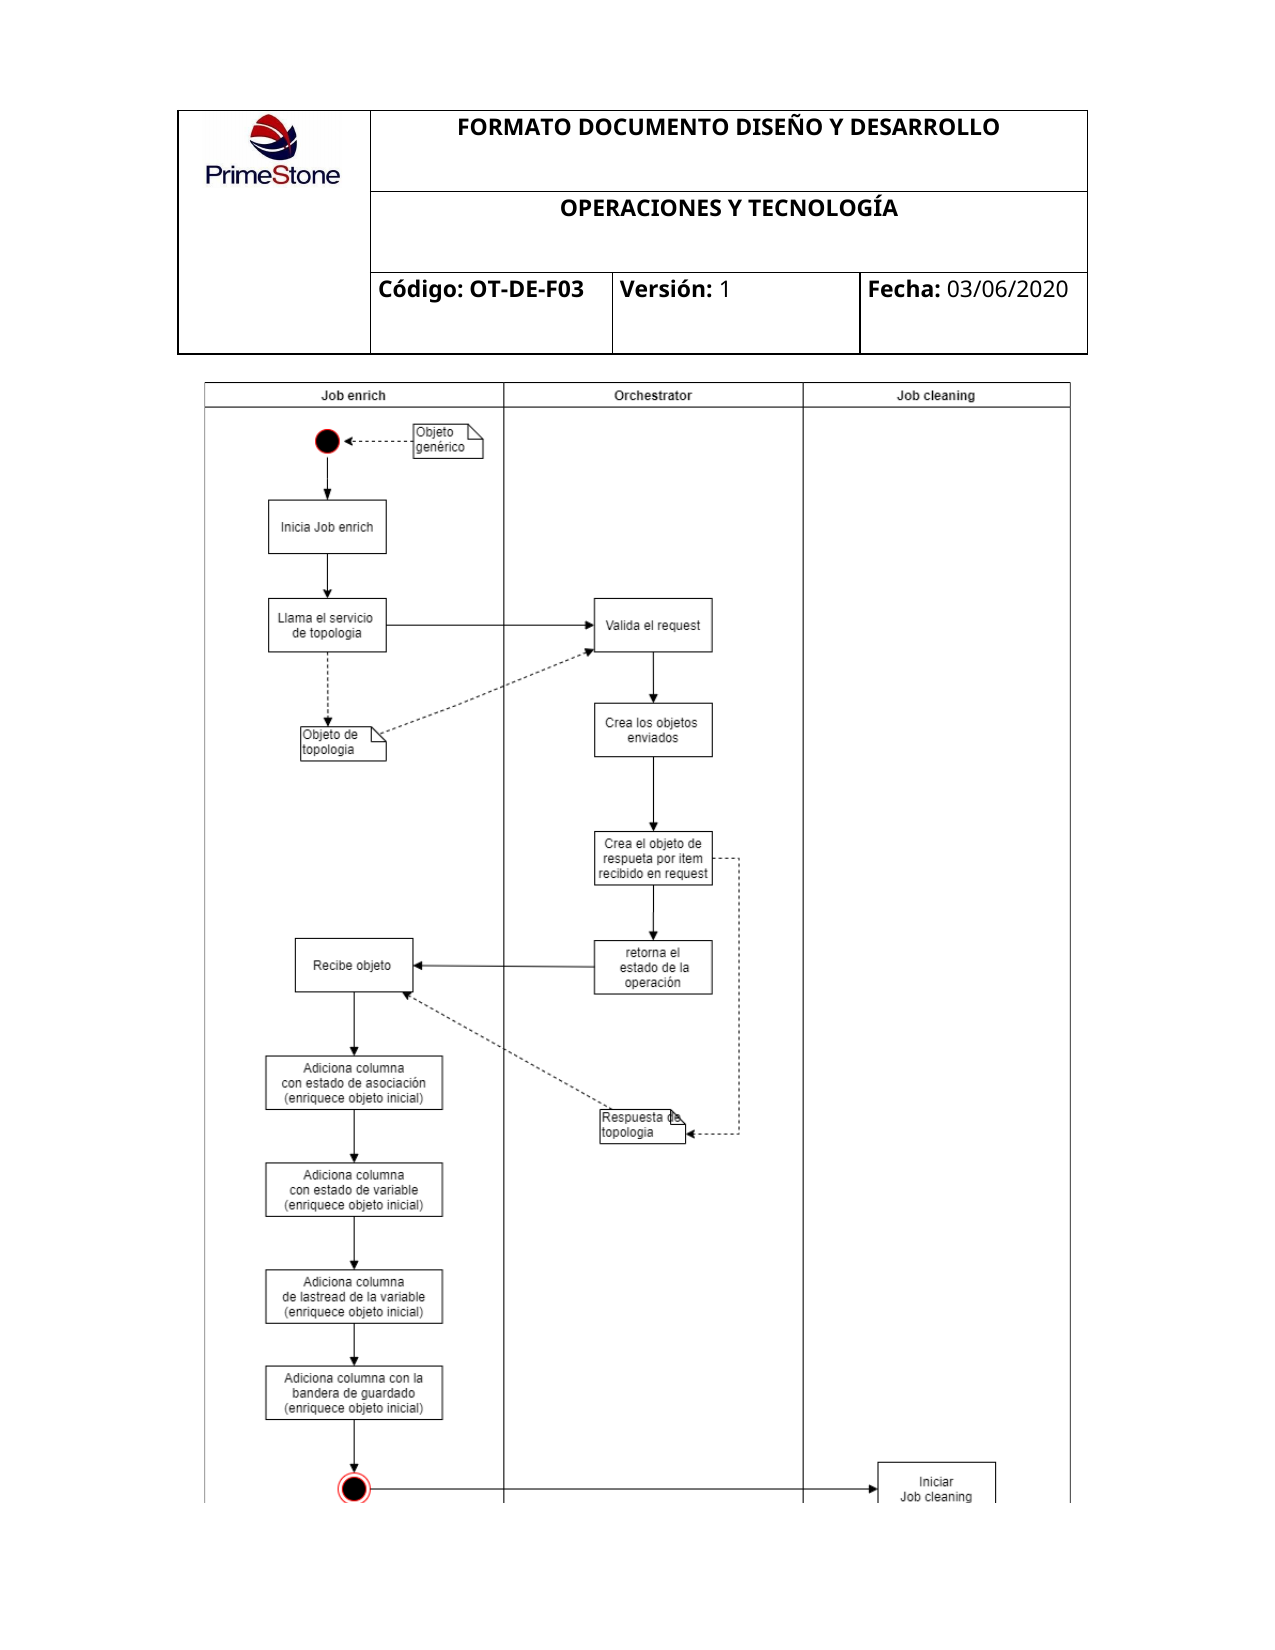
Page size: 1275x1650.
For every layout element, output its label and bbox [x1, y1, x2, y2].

picture [204, 382, 1071, 1503]
picture [202, 111, 343, 188]
